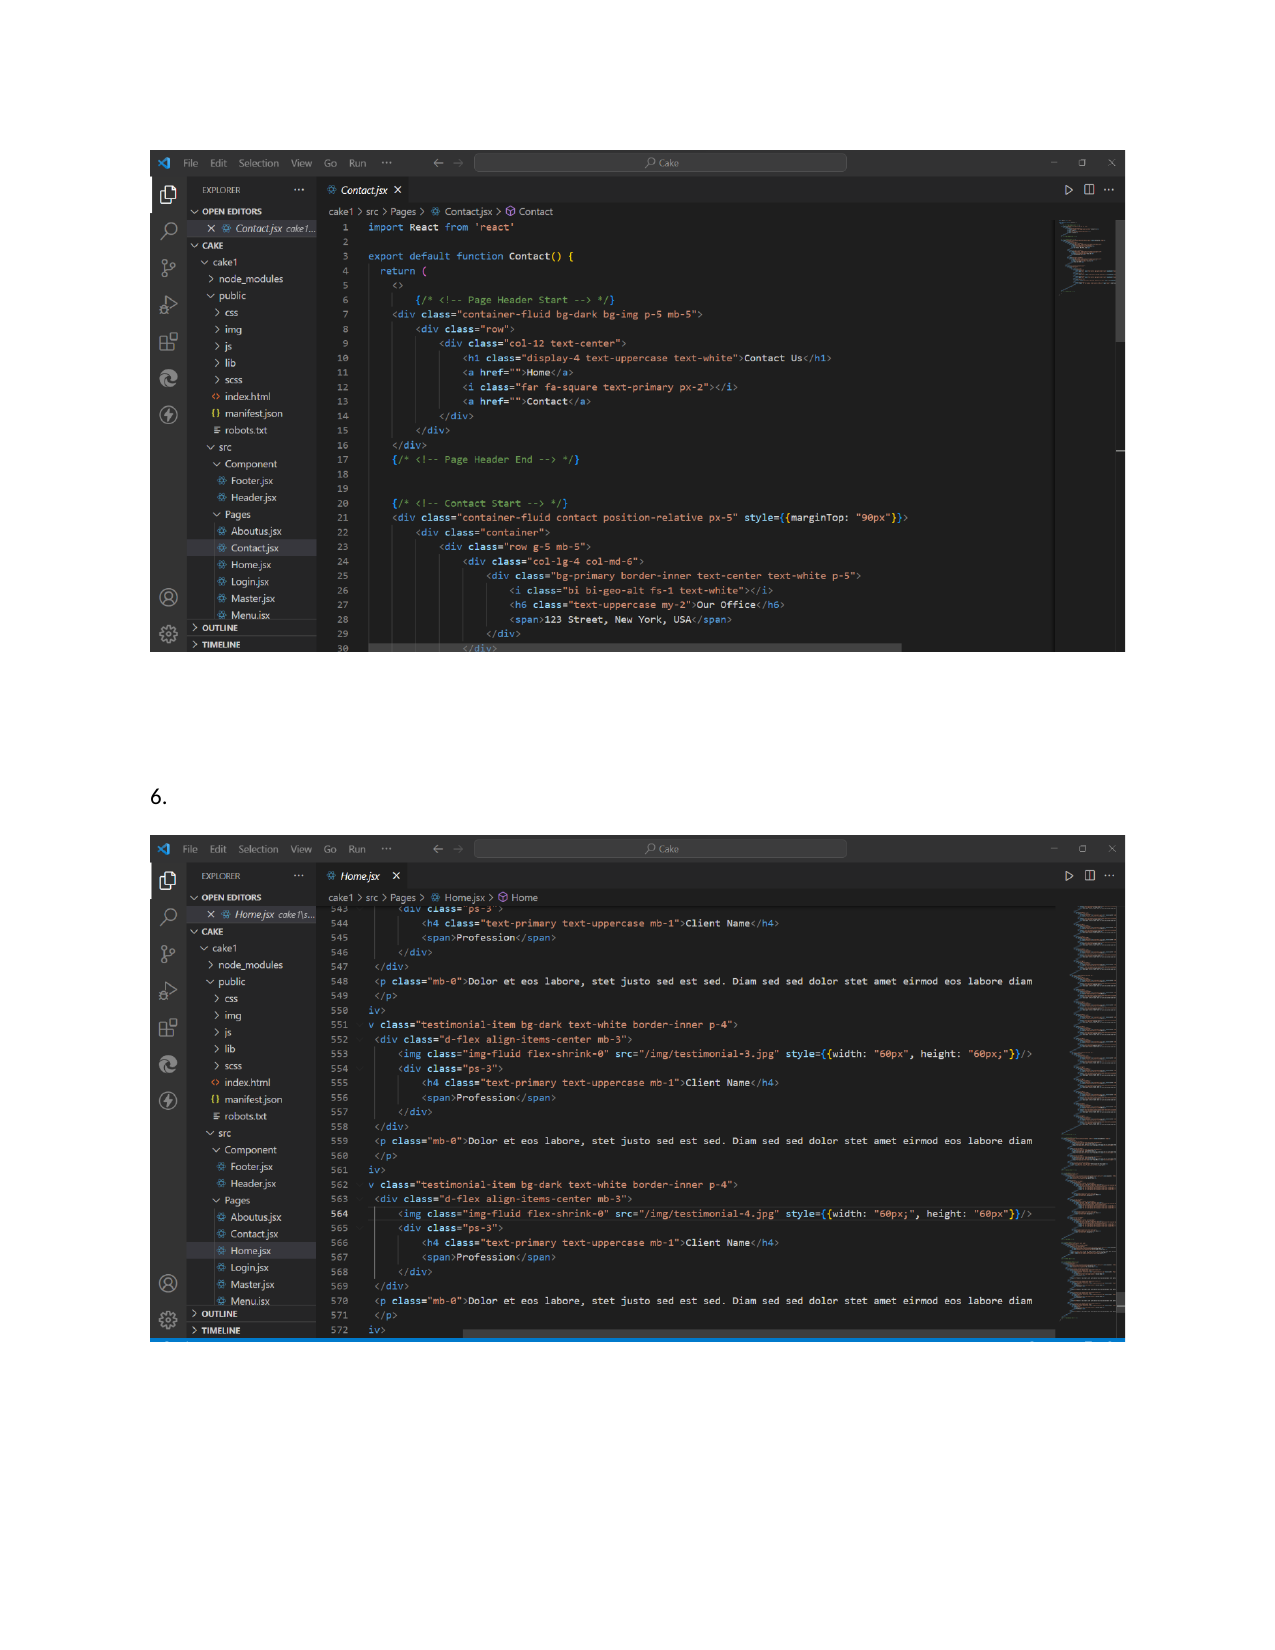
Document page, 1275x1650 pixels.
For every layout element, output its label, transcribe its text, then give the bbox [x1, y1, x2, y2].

picture [150, 150, 1125, 652]
picture [150, 835, 1125, 1342]
text 6. [150, 782, 1125, 810]
